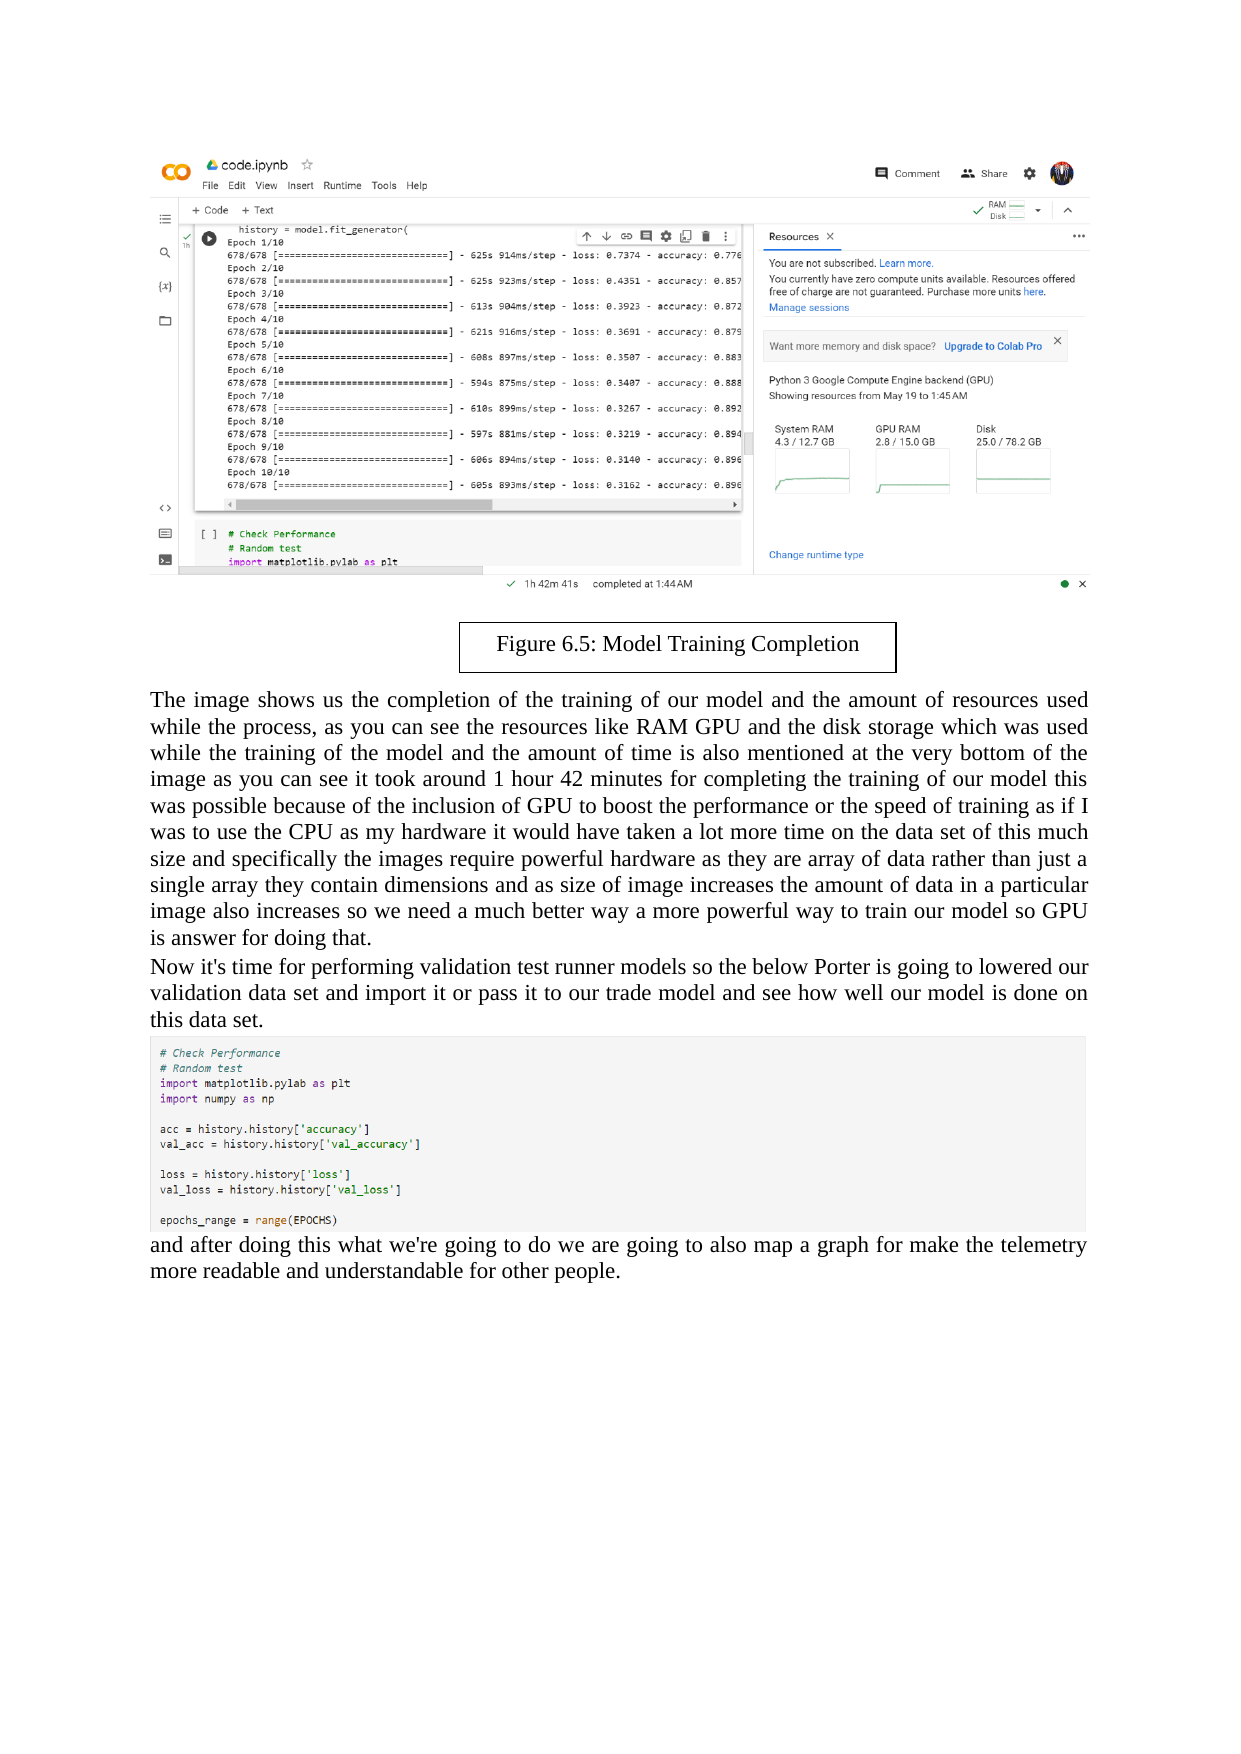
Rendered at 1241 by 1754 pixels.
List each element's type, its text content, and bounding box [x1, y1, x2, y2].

text and after doing this what we're going to do we are going to also map a graph for make the telemetry more readable and understandable for other people. [150, 1232, 1090, 1284]
text Now it's time for performing validation test runner models so the below Porter is going to lowered our validation data set and import it or pass it to our trade model and see how well our model is done on this data set. [150, 953, 1090, 1032]
picture [150, 150, 1091, 590]
picture [150, 1035, 1091, 1232]
text The image shows us the completion of the training of our model and the amount of resources used while the process, as you can see the resources like RAM GPU and the disk storage which was used while the training of the model and the amount of time is also mentioned at the very bottom of the image as you can see it took around 1 hour 42 minutes for completing the training of our model this was possible because of the inclusion of GPU to boost the performance or the speed of training as if I was to use the CPU as my hardware it would have taken a lot more time on the data set of this much size and specifically the images require powerful hardware as they are array of data rather than just a single array they contain dimensions and as size of image increases the amount of data in a particular image also increases so we need a much better way a more powerful way to train our model so GPU is answer for doing that. [150, 593, 1090, 950]
